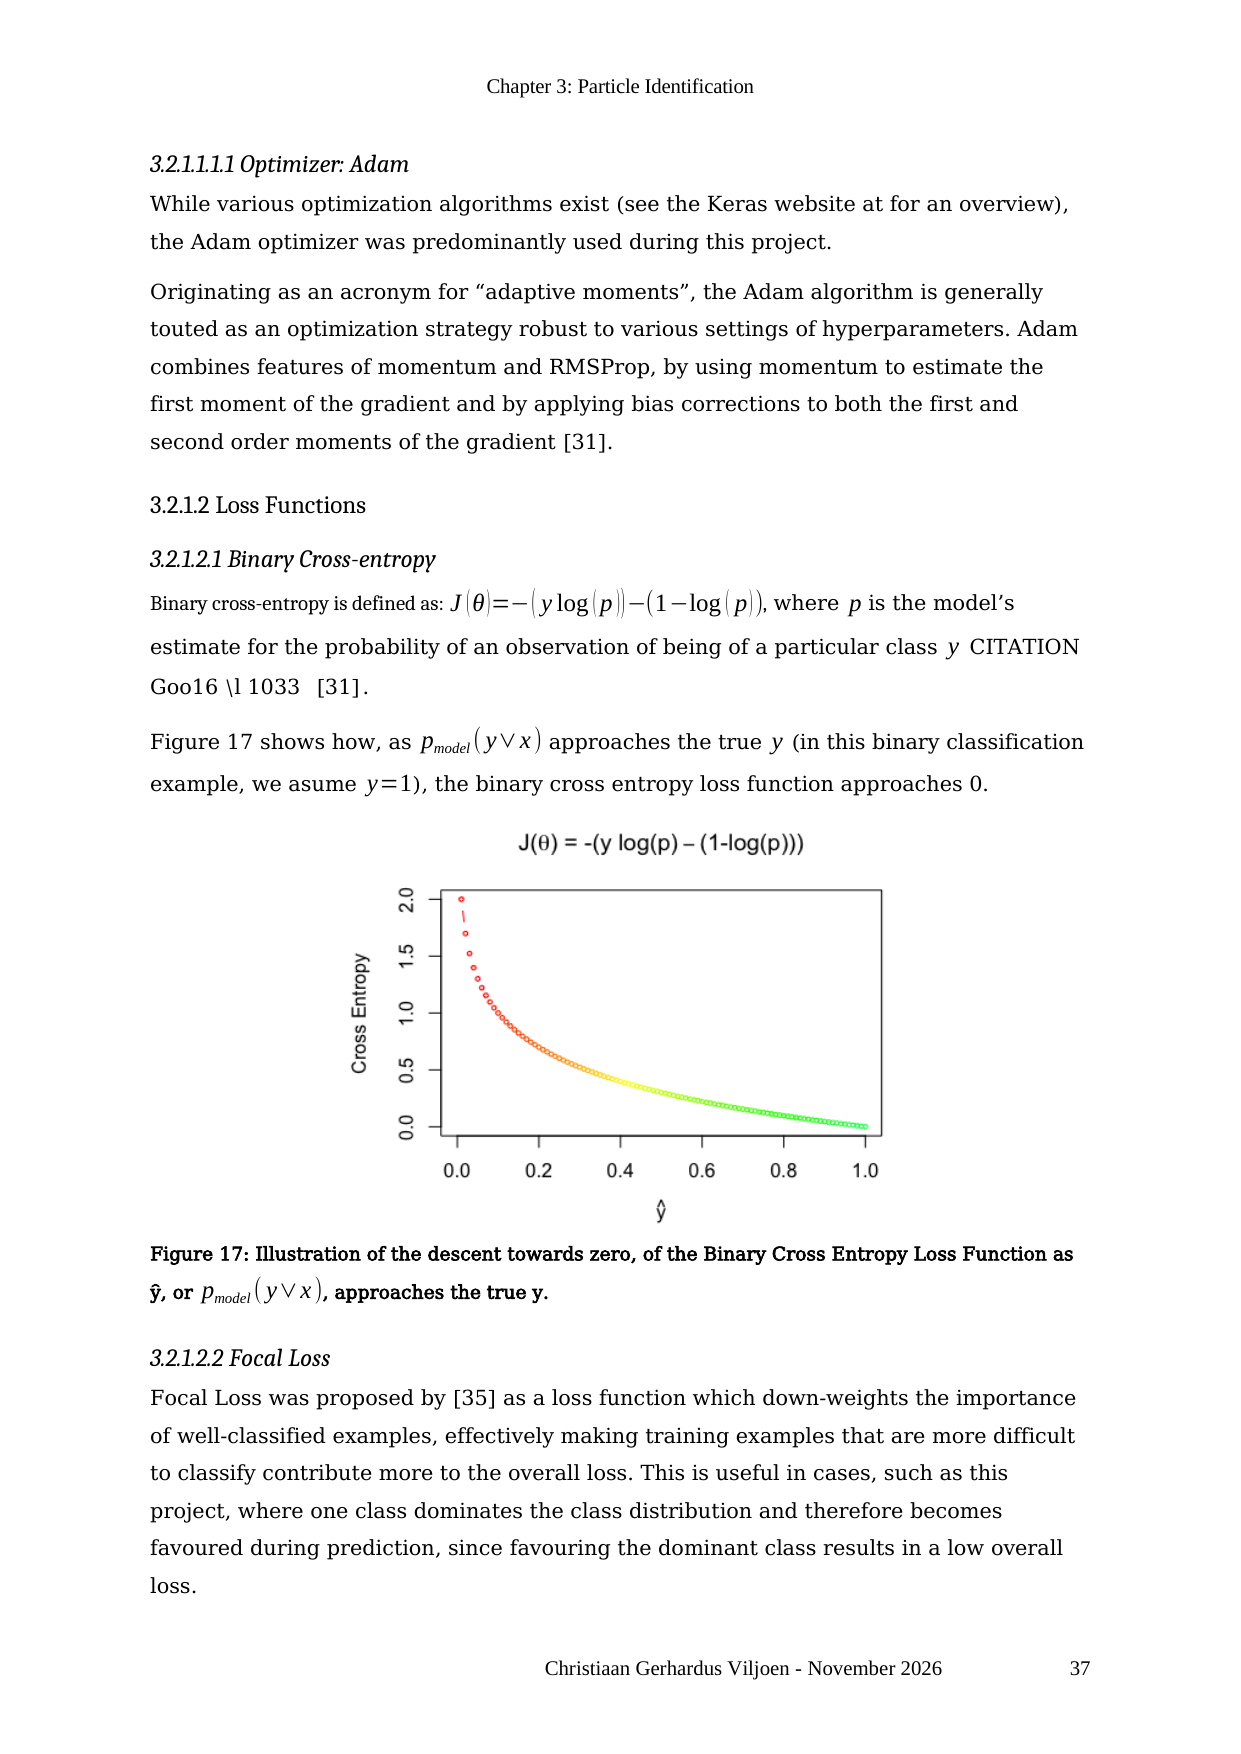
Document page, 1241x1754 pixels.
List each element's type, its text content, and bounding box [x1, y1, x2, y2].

subtitle Binary Cross-entropy [150, 545, 1090, 574]
text Binary cross-entropy is defined as: , where is the model’s estimate for the probability of an observation of being of a particular class . [150, 586, 1090, 700]
picture [345, 822, 895, 1230]
text While various optimization algorithms exist (see the Keras website at for an overview), the Adam optimizer was predominantly used during this project. [150, 191, 1090, 254]
text Figure 17 shows how, as approaches the true (in this binary classification example, we asume ), the binary cross entropy loss function approaches 0. [150, 725, 1090, 797]
text Originating as an acronym for “adaptive moments”, the Adam algorithm is generally touted as an optimization strategy robust to various settings of hyperparameters. Adam combines features of momentum and RMSProp, by using momentum to estimate the first moment of the gradient and by applying bias corrections to both the first and second order moments of the gradient . [150, 279, 1090, 454]
subtitle Focal Loss [150, 1344, 1090, 1372]
subtitle Loss Functions [150, 491, 1090, 520]
text Focal Loss was proposed by as a loss function which down-weights the importance of well-classified examples, effectively making training examples that are more difficult to classify contribute more to the overall loss. This is useful in cases, such as this project, where one class dominates the class distribution and therefore becomes favoured during prediction, since favouring the dominant class results in a low overall loss. [150, 1385, 1090, 1597]
subtitle Optimizer: Adam [150, 150, 1090, 179]
text Figure 17: Illustration of the descent towards zero, of the Binary Cross Entropy Loss Function as ŷ, or , approaches the true y. [150, 1242, 1090, 1307]
